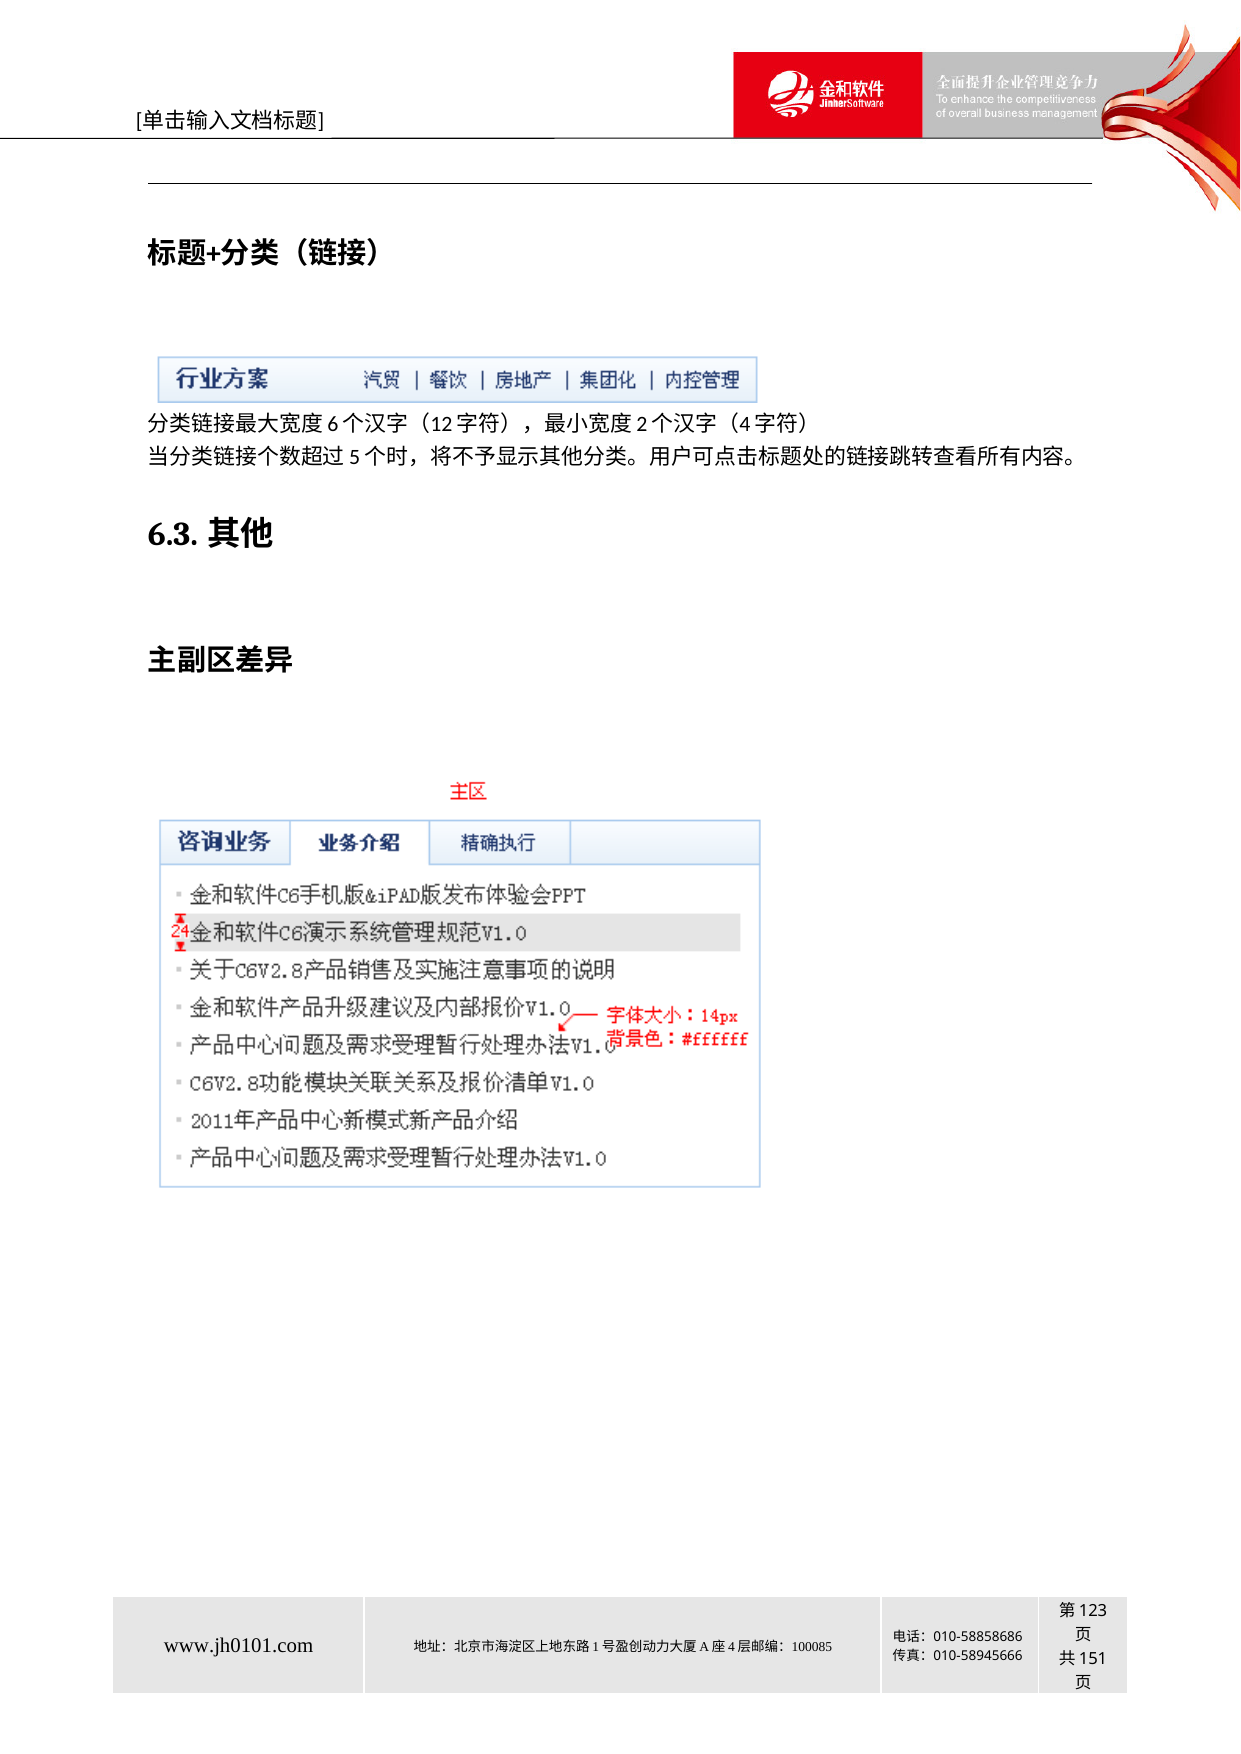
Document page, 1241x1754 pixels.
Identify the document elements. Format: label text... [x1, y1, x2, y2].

subtitle 主副区差异 [148, 625, 1092, 690]
picture [147, 748, 775, 1202]
picture [147, 344, 764, 403]
picture [199, 0, 1241, 232]
subtitle 标题+分类（链接） [148, 218, 1092, 283]
subtitle 其他 [148, 498, 1092, 563]
text 当分类链接个数超过5个时，将不予显示其他分类。用户可点击标题处的链接跳转查看所有内容。 [148, 438, 1092, 471]
text 分类链接最大宽度6个汉字（12字符），最小宽度2个汉字（4字符） [148, 406, 1092, 438]
